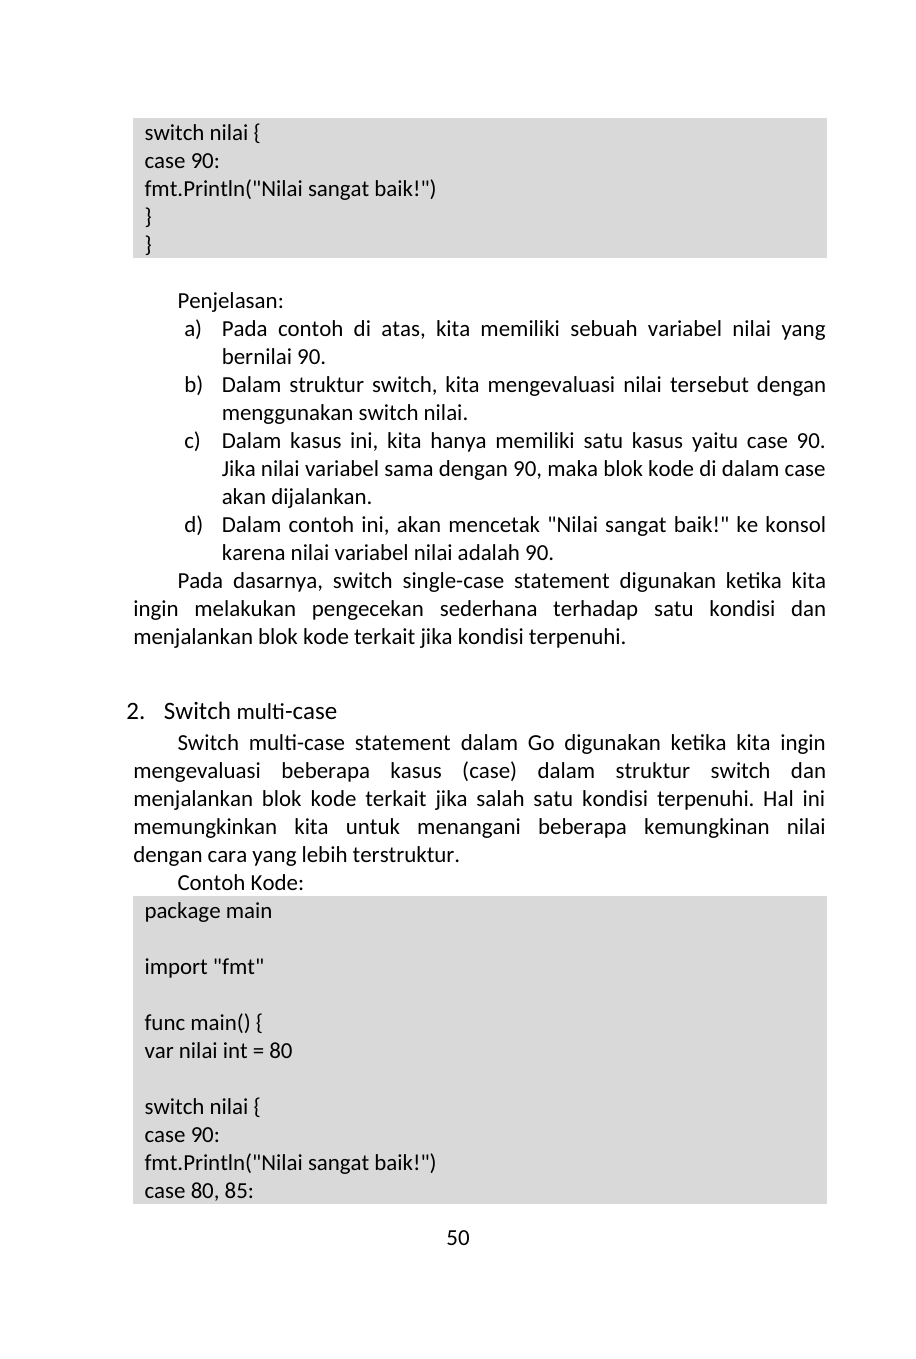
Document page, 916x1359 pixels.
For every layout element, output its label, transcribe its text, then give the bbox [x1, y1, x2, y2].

text Penjelasan: [133, 286, 827, 314]
list Dalam kasus ini, kita hanya memiliki satu kasus yaitu case 90. Jika nilai variabel sama dengan 90, maka blok kode di dalam case akan dijalankan. [184, 426, 827, 510]
text Pada dasarnya, switch single-case statement digunakan ketika kita ingin melakukan pengecekan sederhana terhadap satu kondisi dan menjalankan blok kode terkait jika kondisi terpenuhi. [133, 566, 827, 651]
text Switch multi-case statement dalam Go digunakan ketika kita ingin mengevaluasi beberapa kasus (case) dalam struktur switch dan menjalankan blok kode terkait jika salah satu kondisi terpenuhi. Hal ini memungkinkan kita untuk menangani beberapa kemungkinan nilai dengan cara yang lebih terstruktur. [133, 728, 827, 868]
list Dalam struktur switch, kita mengevaluasi nilai tersebut dengan menggunakan switch nilai. [184, 370, 827, 426]
list Pada contoh di atas, kita memiliki sebuah variabel nilai yang bernilai 90. [184, 314, 827, 370]
list Dalam contoh ini, akan mencetak "Nilai sangat baik!" ke konsol karena nilai variabel nilai adalah 90. [184, 510, 827, 566]
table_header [133, 896, 827, 1204]
text Contoh Kode: [133, 868, 827, 896]
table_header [133, 118, 827, 258]
subtitle Switch multi-case [126, 695, 827, 726]
